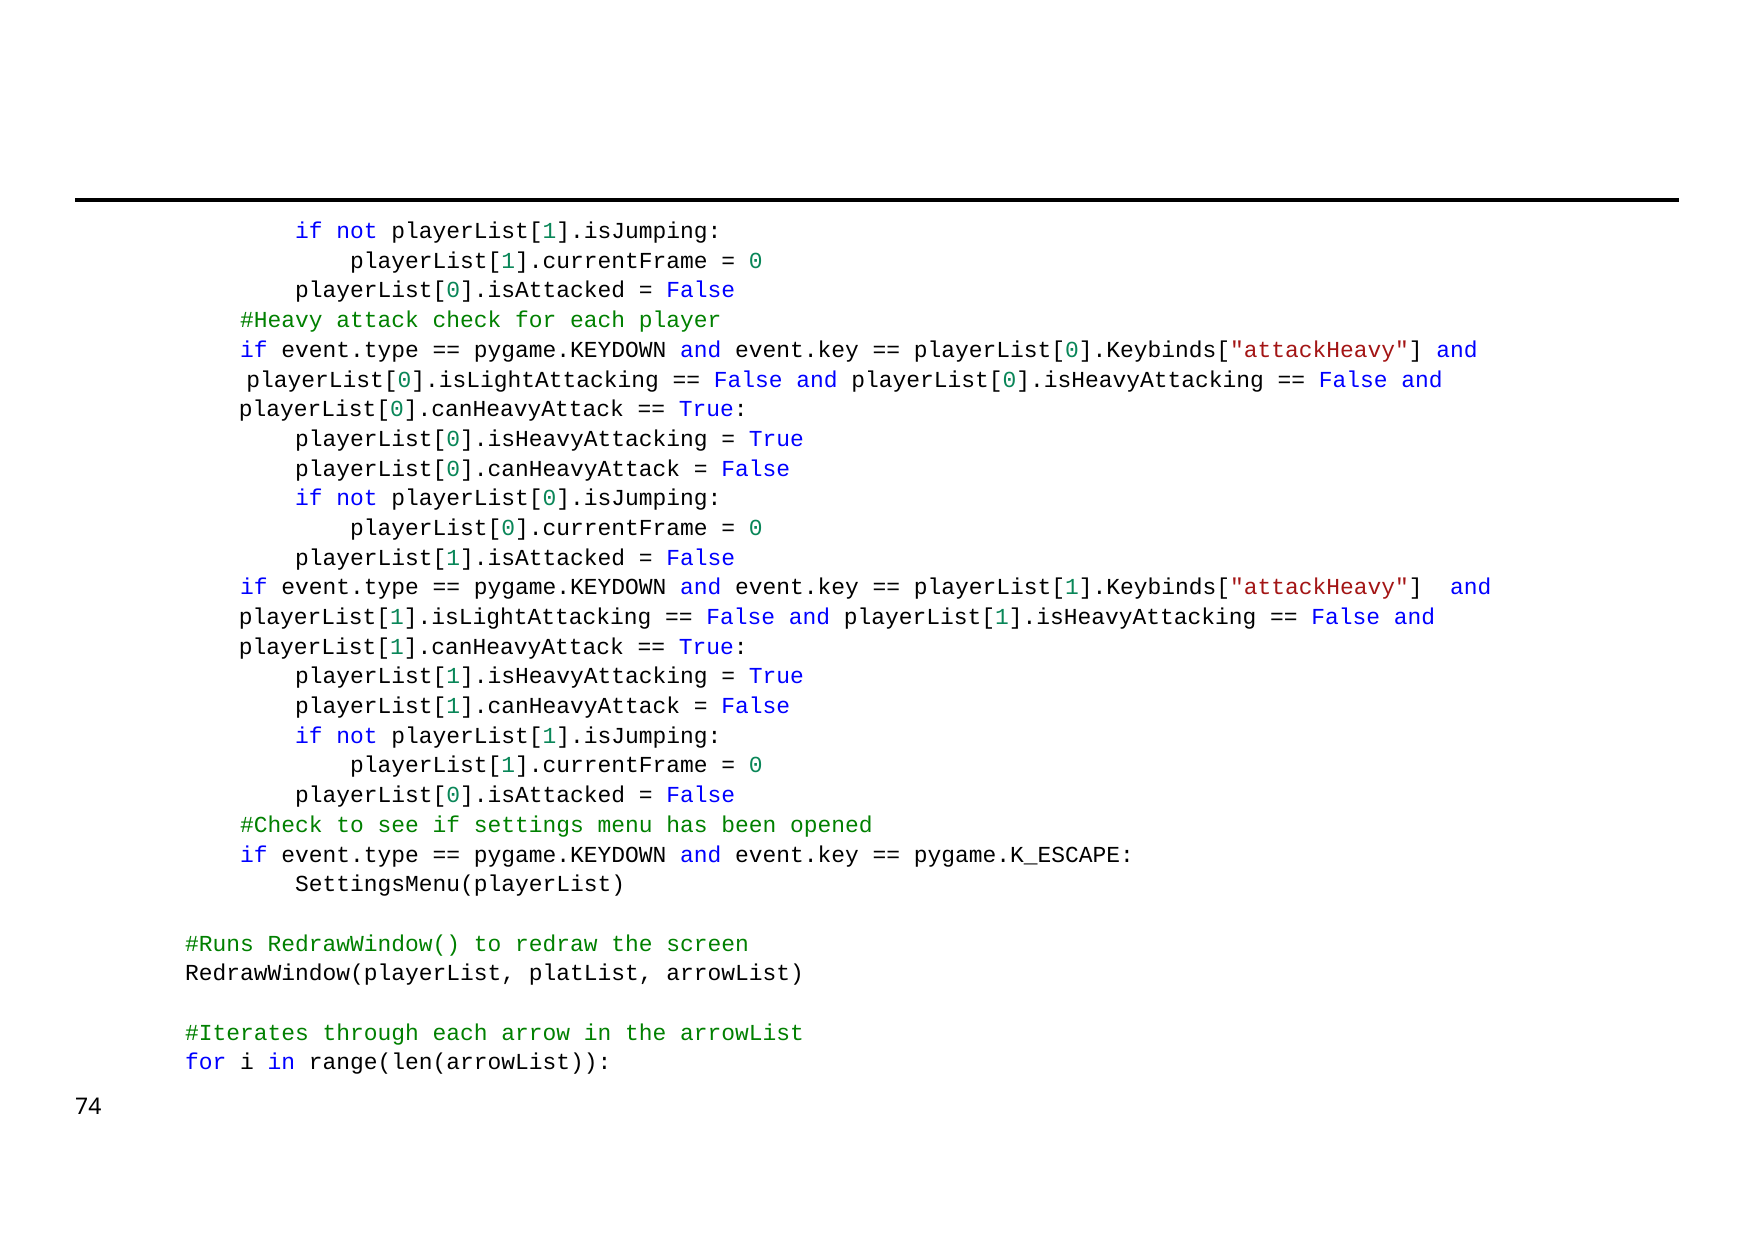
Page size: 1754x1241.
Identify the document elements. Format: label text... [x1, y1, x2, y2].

text if event.type == pygame.KEYDOWN and event.key == playerList[0].Keybinds["attackHeavy"] and [75, 334, 1679, 364]
text playerList[0].isHeavyAttacking = True [75, 423, 1679, 453]
text playerList[1].isAttacked = False [75, 542, 1679, 572]
text if not playerList[1].isJumping: [75, 720, 1679, 750]
text #Runs RedrawWindow() to redraw the screen [75, 928, 1679, 958]
text playerList[0].isAttacked = False [75, 275, 1679, 305]
text playerList[1].currentFrame = 0 [75, 245, 1679, 275]
text if not playerList[1].isJumping: [75, 216, 1679, 245]
text #Iterates through each arrow in the arrowList [75, 1017, 1679, 1047]
text if event.type == pygame.KEYDOWN and event.key == playerList[1].Keybinds["attackHeavy"] and [75, 572, 1679, 602]
text #Heavy attack check for each player [75, 305, 1679, 334]
text playerList[1].canHeavyAttack = False [75, 691, 1679, 720]
text playerList[1].currentFrame = 0 [75, 750, 1679, 780]
text SettingsMenu(playerList) [75, 869, 1679, 898]
text playerList[1].isHeavyAttacking = True [75, 661, 1679, 691]
text playerList[0].canHeavyAttack == True: [225, 394, 1679, 423]
text playerList[0].canHeavyAttack = False [75, 453, 1679, 483]
text if not playerList[0].isJumping: [75, 483, 1679, 513]
text playerList[0].currentFrame = 0 [75, 513, 1679, 542]
text #Check to see if settings menu has been opened [75, 809, 1679, 839]
text playerList[0].isLightAttacking == False and playerList[0].isHeavyAttacking == False and [75, 364, 1679, 394]
text if event.type == pygame.KEYDOWN and event.key == pygame.K_ESCAPE: [75, 839, 1679, 869]
text playerList[1].canHeavyAttack == True: [150, 631, 1679, 661]
text playerList[1].isLightAttacking == False and playerList[1].isHeavyAttacking == False and [150, 602, 1679, 631]
text RedrawWindow(playerList, platList, arrowList) [75, 958, 1679, 988]
text for i in range(len(arrowList)): [75, 1047, 1679, 1077]
text playerList[0].isAttacked = False [75, 780, 1679, 809]
